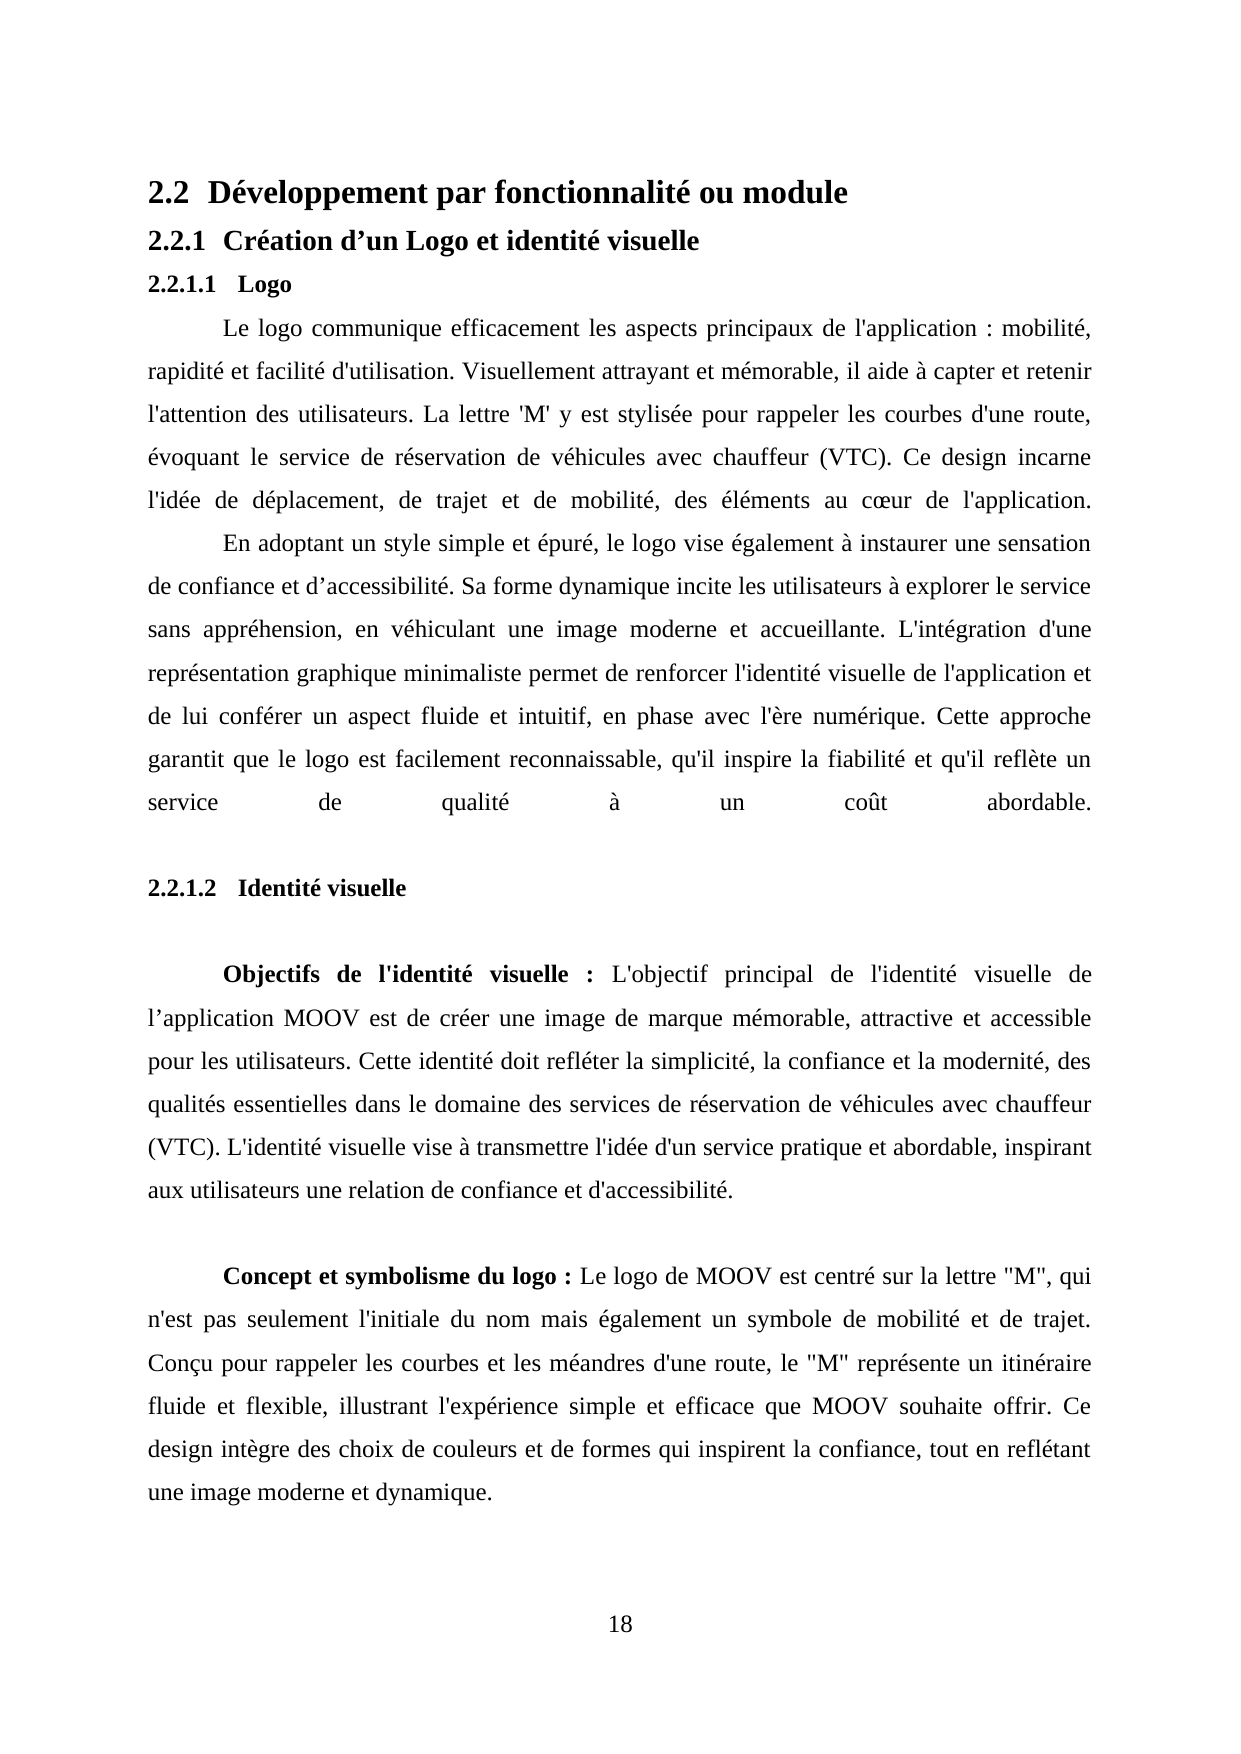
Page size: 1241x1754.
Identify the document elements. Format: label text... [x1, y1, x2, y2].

text Le logo communique efficacement les aspects principaux de l'application : mobilité, rapidité et facilité d'utilisation. Visuellement attrayant et mémorable, il aide à capter et retenir l'attention des utilisateurs. La lettre 'M' y est stylisée pour rappeler les courbes d'une route, évoquant le service de réservation de véhicules avec chauffeur (VTC). Ce design incarne l'idée de déplacement, de trajet et de mobilité, des éléments au cœur de l'application. En adoptant un style simple et épuré, le logo vise également à instaurer une sensation de confiance et d’accessibilité. Sa forme dynamique incite les utilisateurs à explorer le service sans appréhension, en véhiculant une image moderne et accueillante. L'intégration d'une représentation graphique minimaliste permet de renforcer l'identité visuelle de l'application et de lui conférer un aspect fluide et intuitif, en phase avec l'ère numérique. Cette approche garantit que le logo est facilement reconnaissable, qu'il inspire la fiabilité et qu'il reflète un service de qualité à un coût abordable. [148, 313, 1092, 859]
subtitle Développement par fonctionnalité ou module [148, 173, 1092, 211]
list Identité visuelle [148, 873, 1092, 902]
list Logo [148, 269, 1092, 298]
text Concept et symbolisme du logo : Le logo de MOOV est centré sur la lettre "M", qui n'est pas seulement l'initiale du nom mais également un symbole de mobilité et de trajet. Conçu pour rappeler les courbes et les méandres d'une route, le "M" représente un itinéraire fluide et flexible, illustrant l'expérience simple et efficace que MOOV souhaite offrir. Ce design intègre des choix de couleurs et de formes qui inspirent la confiance, tout en reflétant une image moderne et dynamique. [148, 1261, 1092, 1506]
subtitle Création d’un Logo et identité visuelle [148, 223, 1092, 257]
text Objectifs de l'identité visuelle : L'objectif principal de l'identité visuelle de l’application MOOV est de créer une image de marque mémorable, attractive et accessible pour les utilisateurs. Cette identité doit refléter la simplicité, la confiance et la modernité, des qualités essentielles dans le domaine des services de réservation de véhicules avec chauffeur (VTC). L'identité visuelle vise à transmettre l'idée d'un service pratique et abordable, inspirant aux utilisateurs une relation de confiance et d'accessibilité. [148, 959, 1092, 1204]
